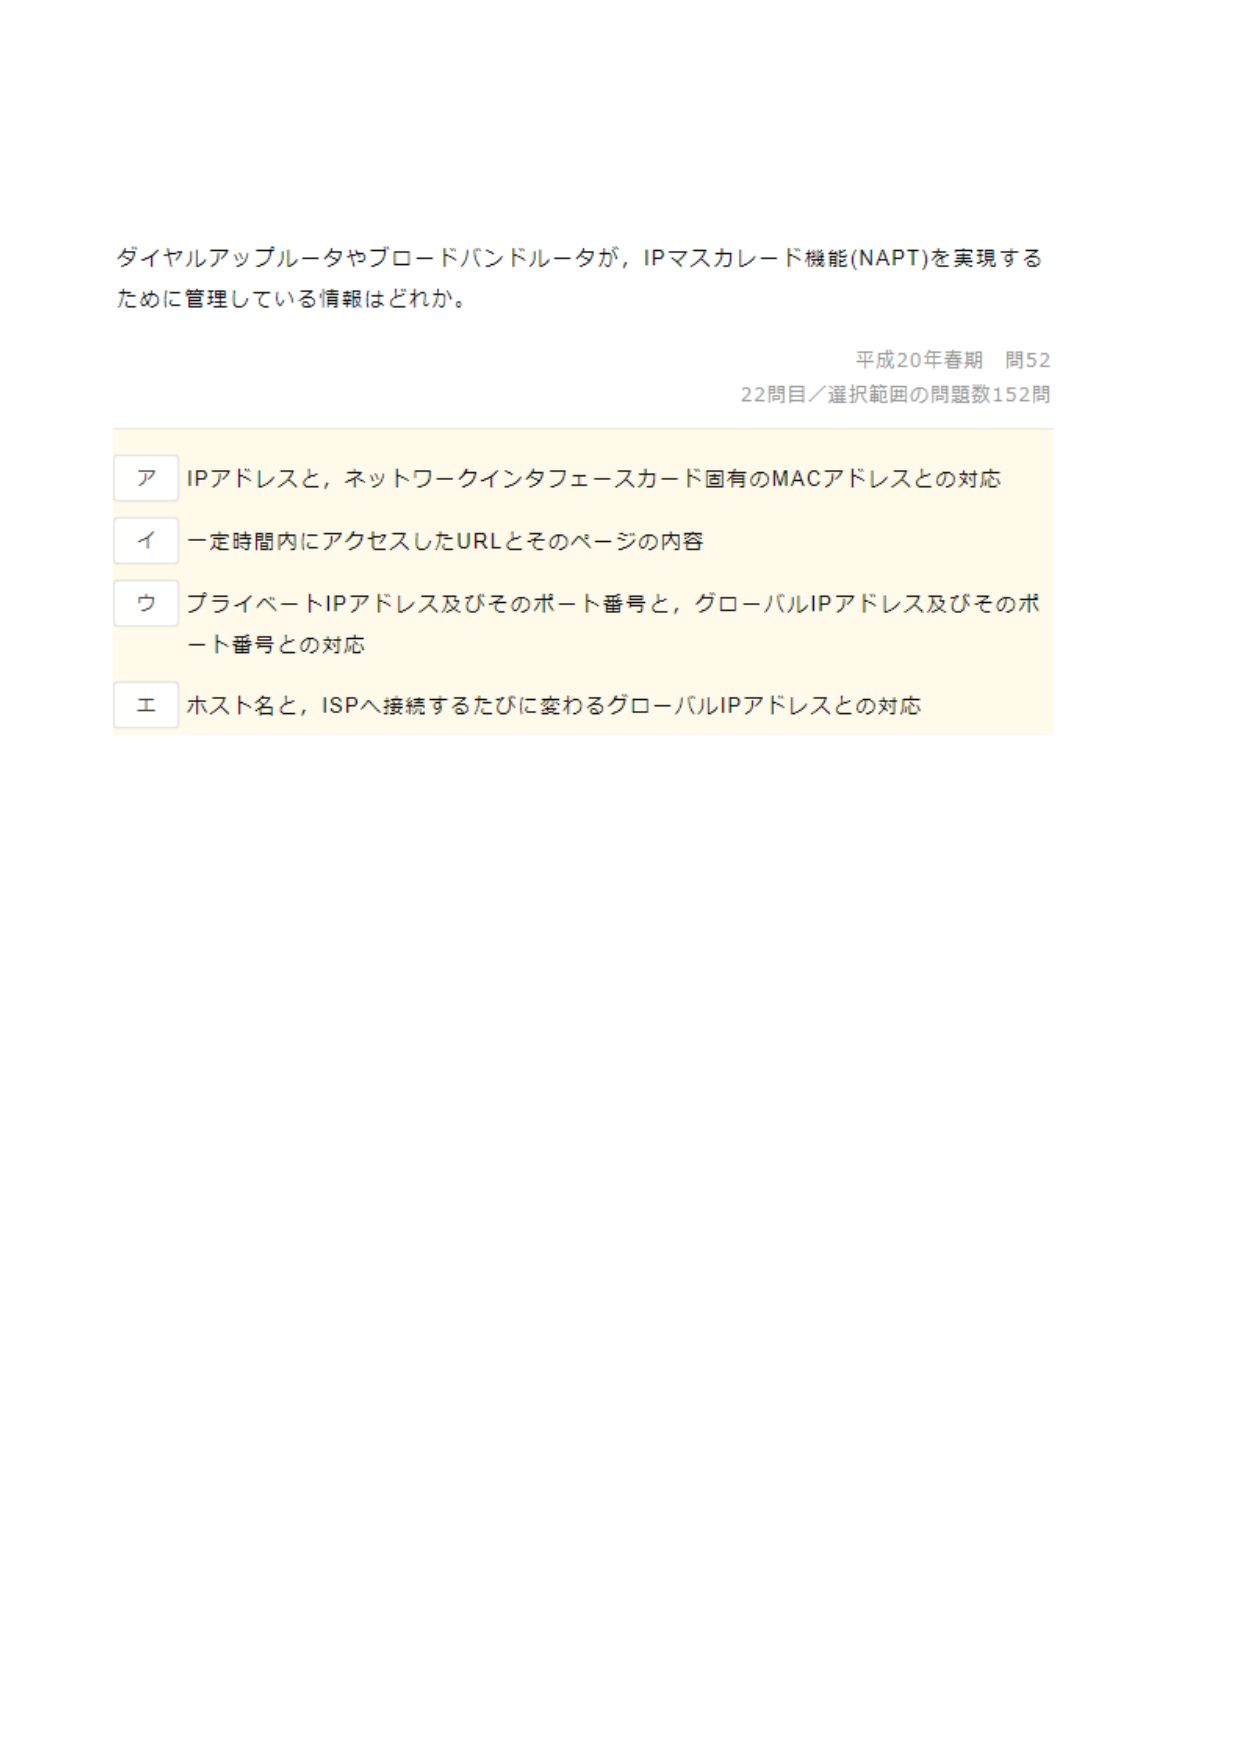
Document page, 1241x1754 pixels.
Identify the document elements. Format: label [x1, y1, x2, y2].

picture [112, 239, 1054, 735]
